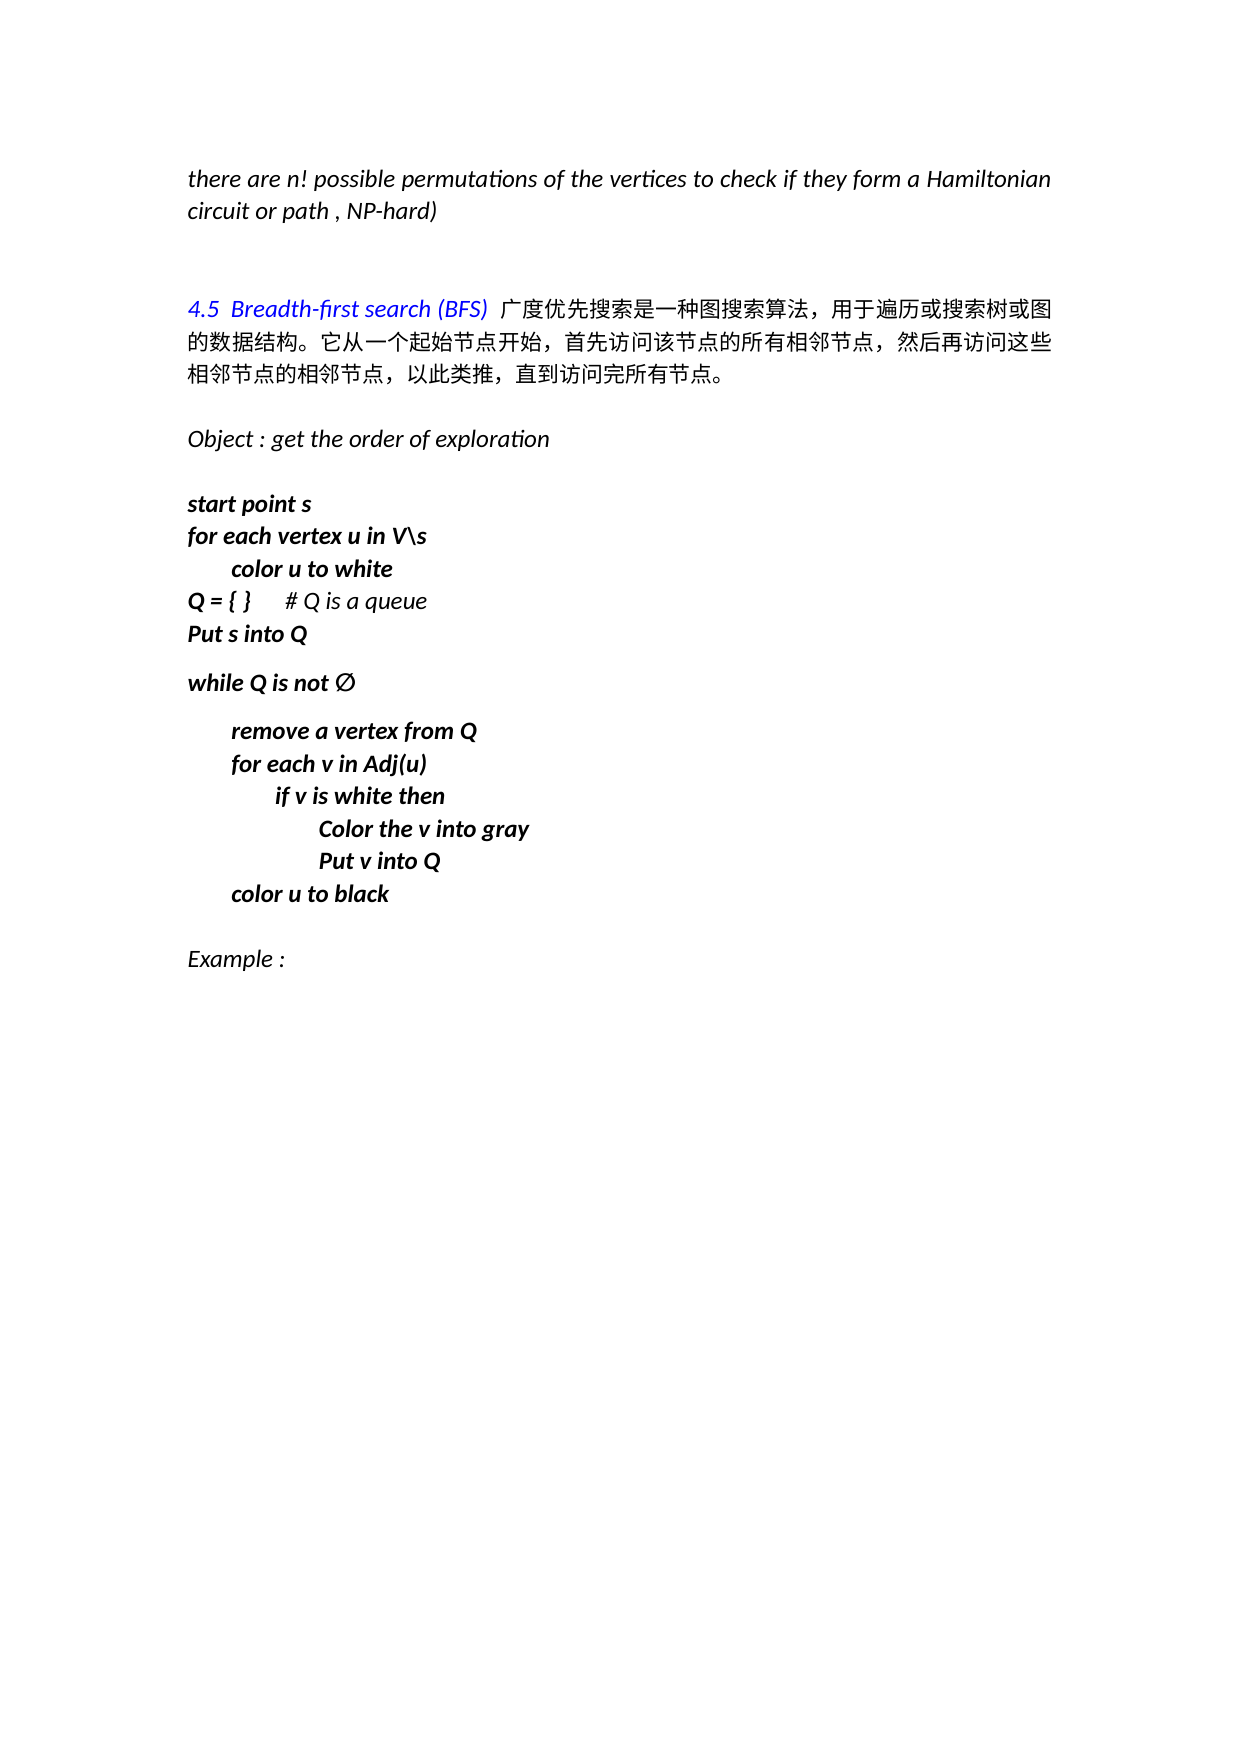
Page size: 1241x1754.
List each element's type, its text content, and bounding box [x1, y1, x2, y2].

text while Q is not ∅ [187, 649, 1053, 714]
text if v is white then [231, 779, 1053, 812]
text Q = { } # Q is a queue [187, 584, 1053, 617]
text for each v in Adj(u) [187, 747, 1053, 779]
text 4.5 Breadth-first search (BFS) 广度优先搜索是一种图搜索算法，用于遍历或搜索树或图的数据结构。它从一个起始节点开始，首先访问该节点的所有相邻节点，然后再访问这些相邻节点的相邻节点，以此类推，直到访问完所有节点。 [187, 292, 1053, 389]
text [187, 162, 1053, 227]
text Put s into Q [187, 617, 1053, 649]
text color u to black [187, 877, 1053, 909]
text Example : [187, 942, 1053, 974]
text Color the v into gray [275, 812, 1053, 844]
text Put v into Q [275, 844, 1053, 877]
text Object : get the order of exploration [187, 422, 1053, 454]
text remove a vertex from Q [187, 714, 1053, 747]
text color u to white [187, 552, 1053, 584]
text for each vertex u in V\s [187, 519, 1053, 552]
text start point s [187, 487, 1053, 519]
